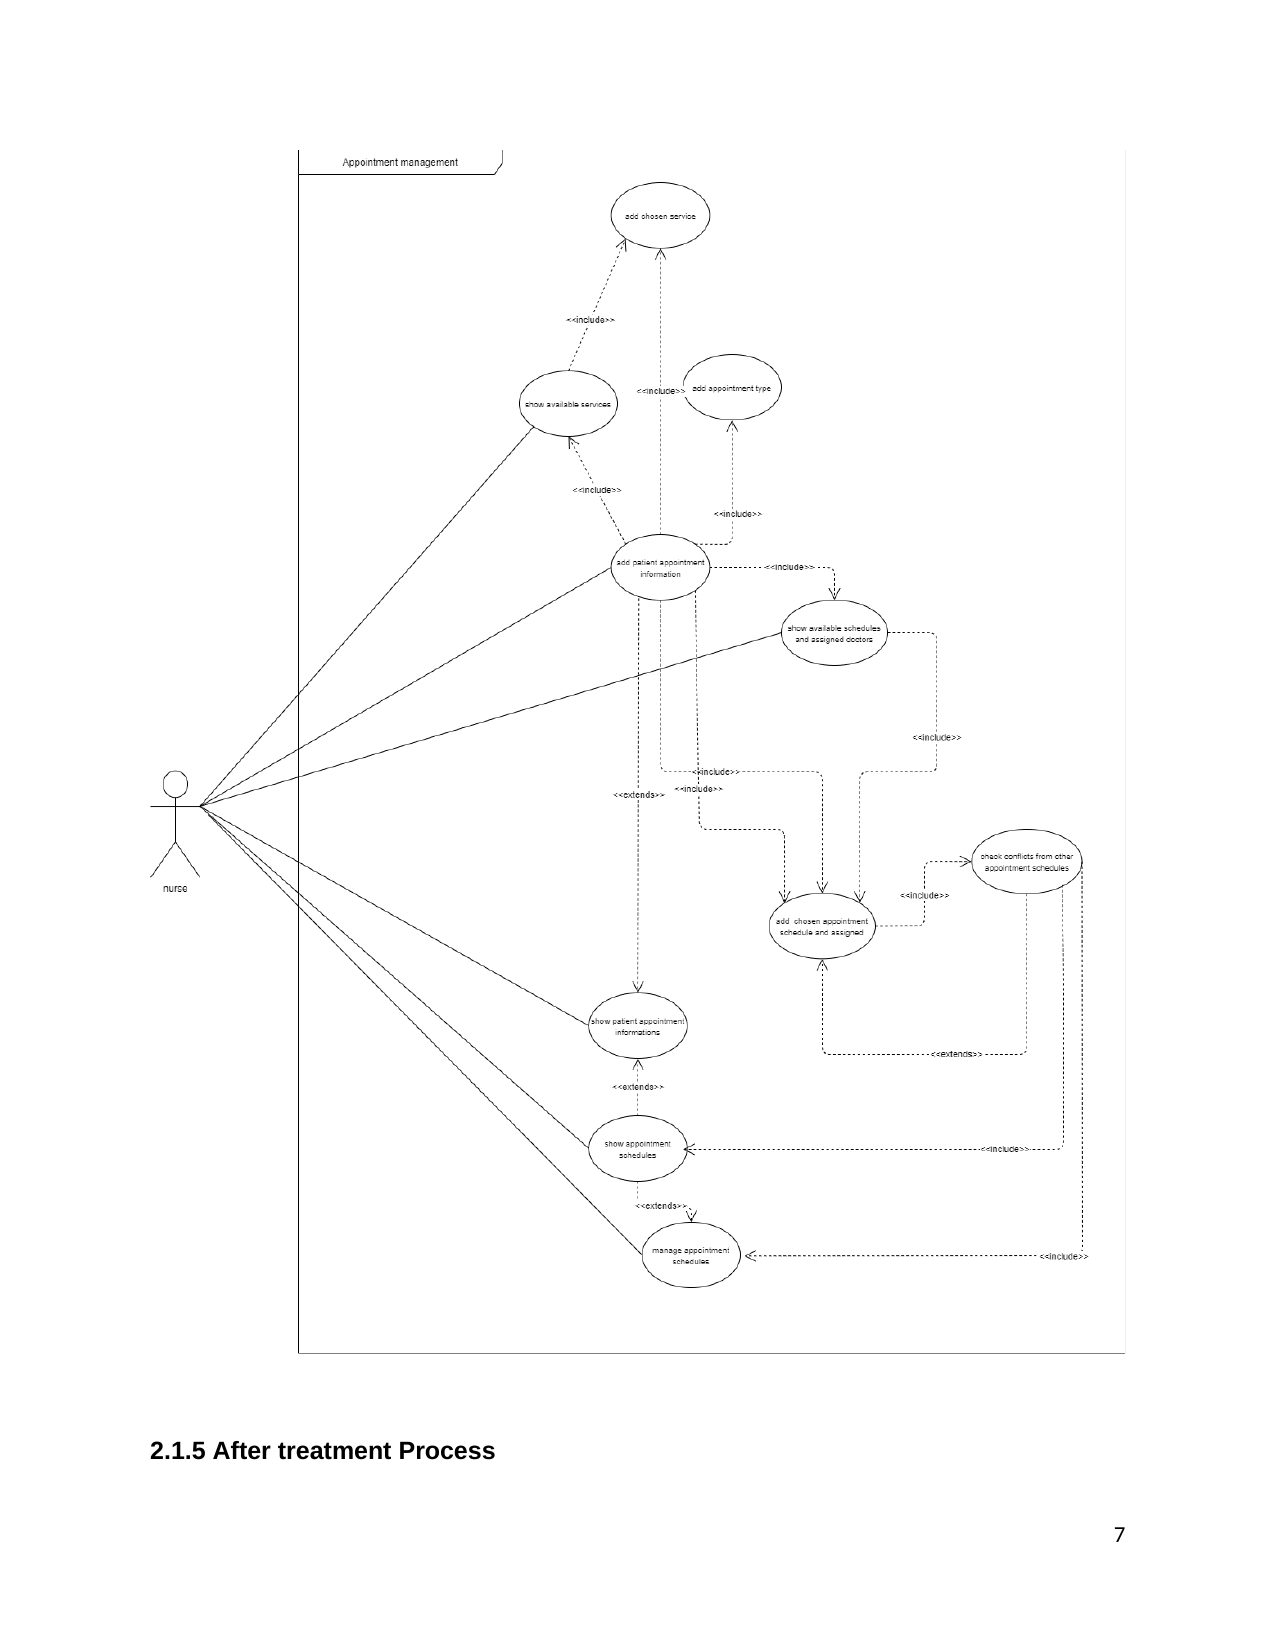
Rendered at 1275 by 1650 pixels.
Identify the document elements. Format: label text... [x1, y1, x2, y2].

picture [150, 150, 1125, 1354]
text 2.1.5 After treatment Process [150, 1436, 1125, 1464]
